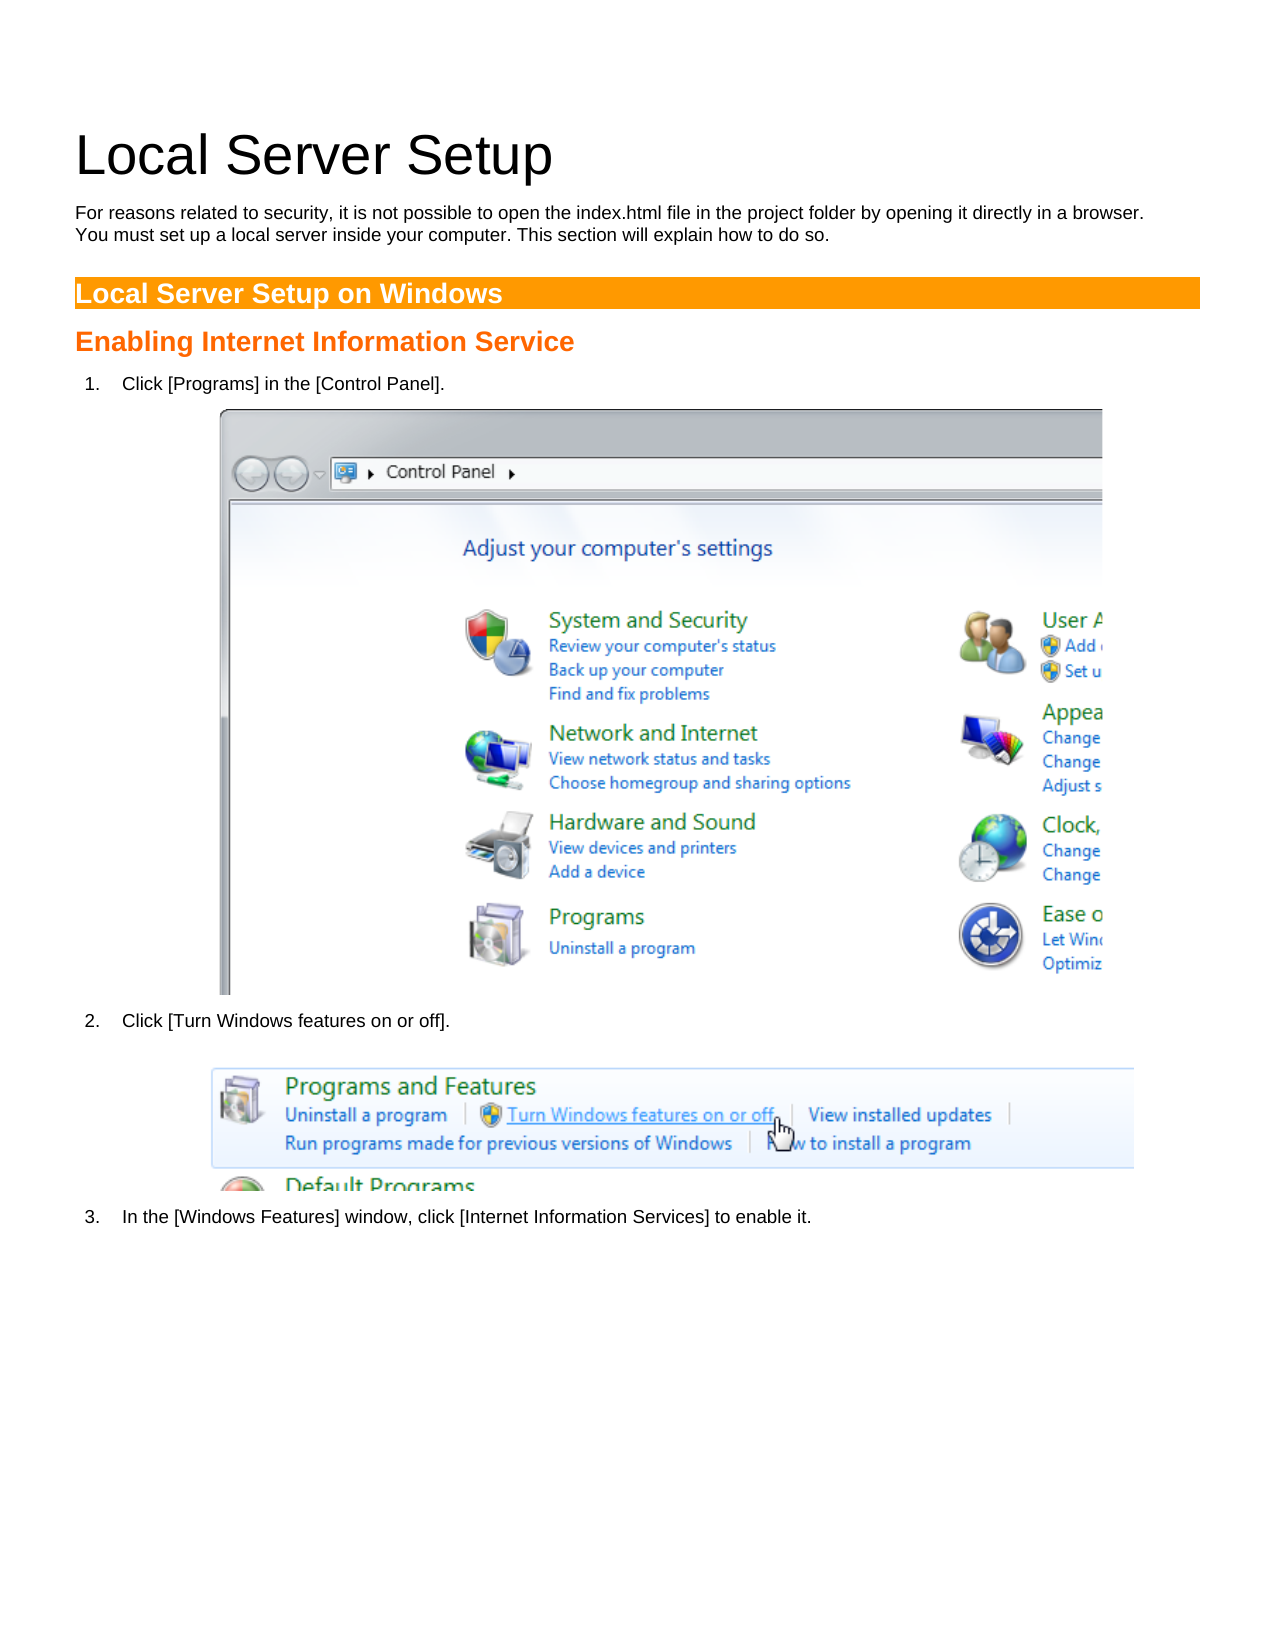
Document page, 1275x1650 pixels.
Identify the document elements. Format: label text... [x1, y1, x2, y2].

list Click [Programs] in the [Control Panel]. [84, 373, 1200, 394]
text Local Server Setup on Windows [75, 277, 1200, 309]
text For reasons related to security, it is not possible to open the index.html file in the project folder by opening it directly in a browser. You must set up a local server inside your computer. This section will explain how to do so. [75, 202, 1200, 245]
picture [219, 409, 1103, 995]
text Enabling Internet Information Service [75, 324, 1200, 357]
list In the [Windows Features] window, click [Internet Information Services] to enable it. [84, 1206, 1200, 1227]
text Local Server Setup [75, 122, 1200, 187]
picture [188, 1047, 1134, 1191]
list Click [Turn Windows features on or off]. [84, 1010, 1200, 1031]
